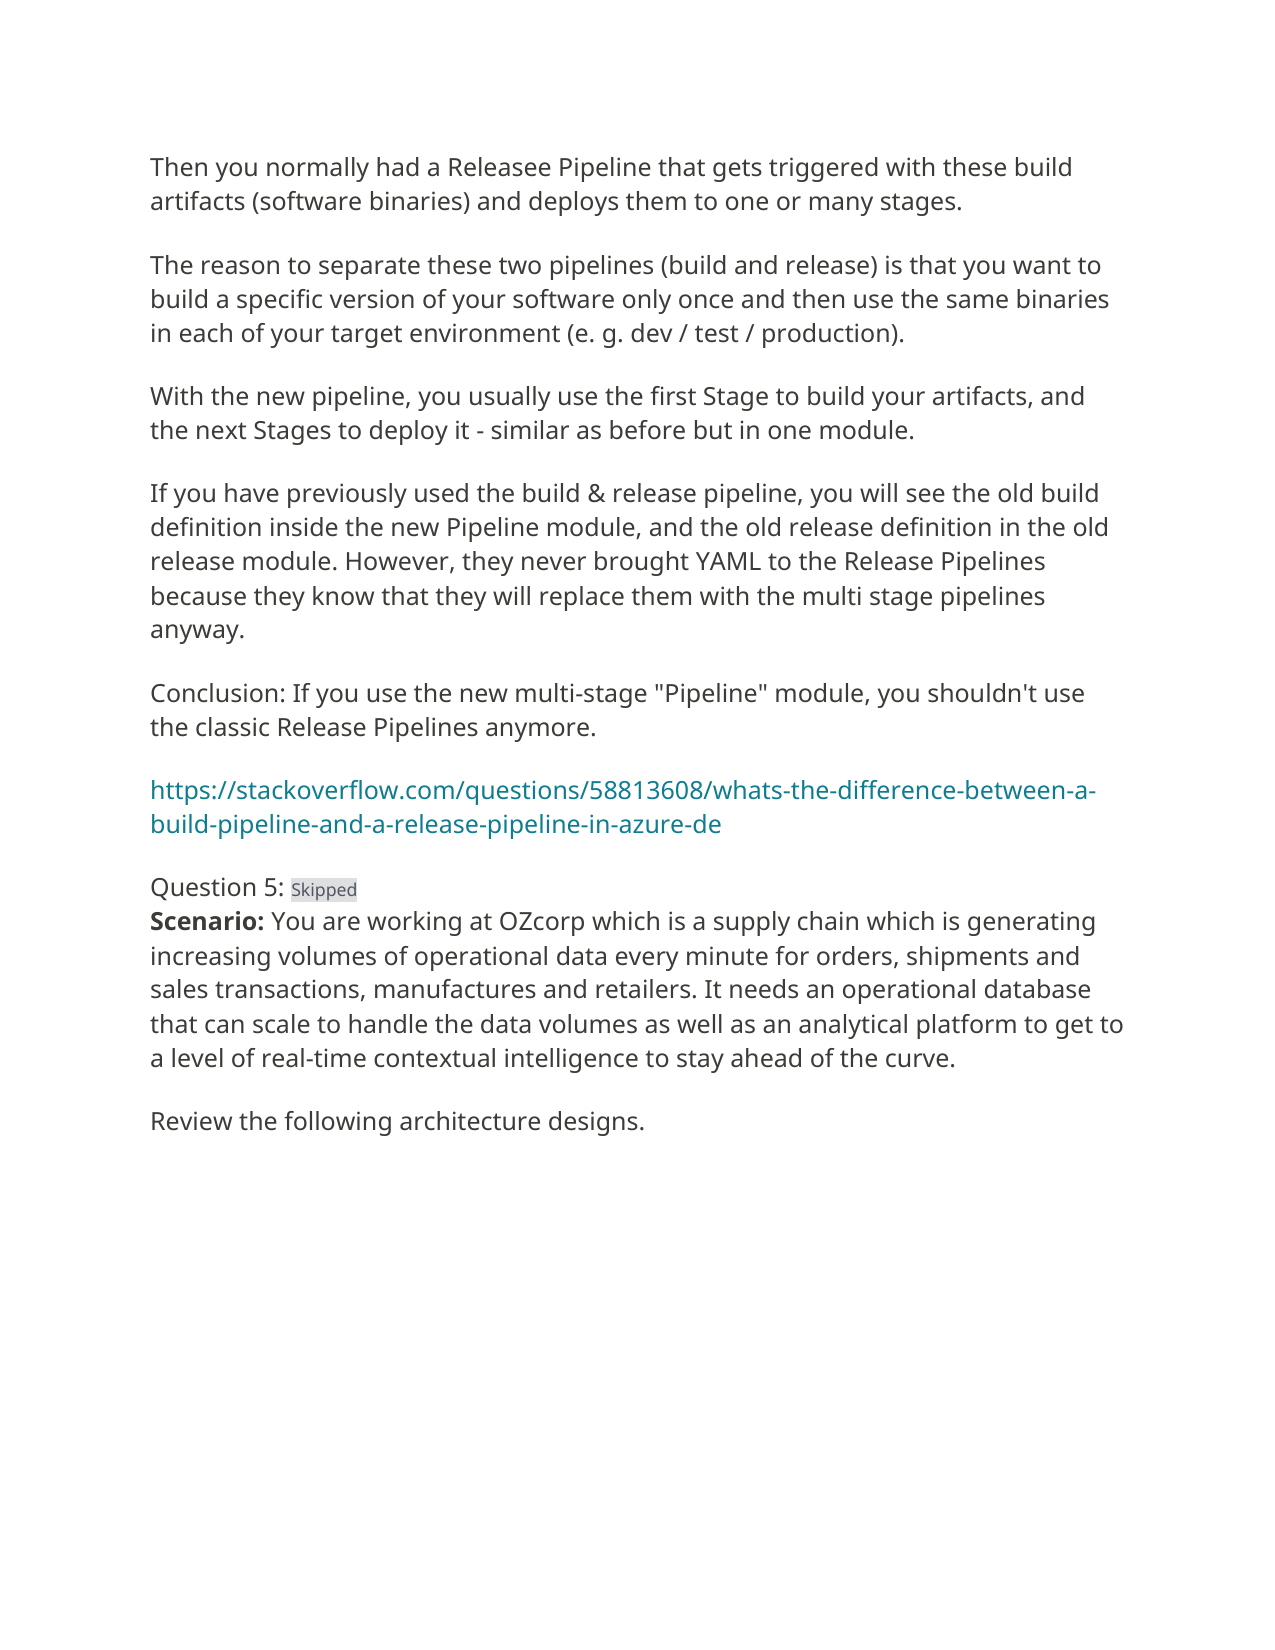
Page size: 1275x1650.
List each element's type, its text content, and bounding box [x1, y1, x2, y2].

text If you have previously used the build & release pipeline, you will see the old build definition inside the new Pipeline module, and the old release definition in the old release module. However, they never brought YAML to the Release Pipelines because they know that they will replace them with the multi stage pipelines anyway. [150, 476, 1125, 646]
text Question 5: Skipped [150, 870, 1125, 904]
text With the new pipeline, you usually use the first Stage to build your artifacts, and the next Stages to deploy it - similar as before but in one module. [150, 379, 1125, 447]
text The reason to separate these two pipelines (build and release) is that you want to build a specific version of your software only once and then use the same binaries in each of your target environment (e. g. dev / test / production). [150, 247, 1125, 349]
text Scenario: You are working at OZcorp which is a supply chain which is generating increasing volumes of operational data every minute for orders, shipments and sales transactions, manufactures and retailers. It needs an operational database that can scale to handle the data volumes as well as an analytical platform to get to a level of real-time contextual intelligence to stay ahead of the curve. [150, 904, 1125, 1074]
text Review the following architecture designs. [150, 1103, 1125, 1138]
text https://stackoverflow.com/questions/58813608/whats-the-difference-between-a-build-pipeline-and-a-release-pipeline-in-azure-de [150, 773, 1125, 841]
text Conclusion: If you use the new multi-stage "Pipeline" module, you shouldn't use the classic Release Pipelines anymore. [150, 675, 1125, 743]
text Then you normally had a Releasee Pipeline that gets triggered with these build artifacts (software binaries) and deploys them to one or many stages. [150, 150, 1125, 218]
